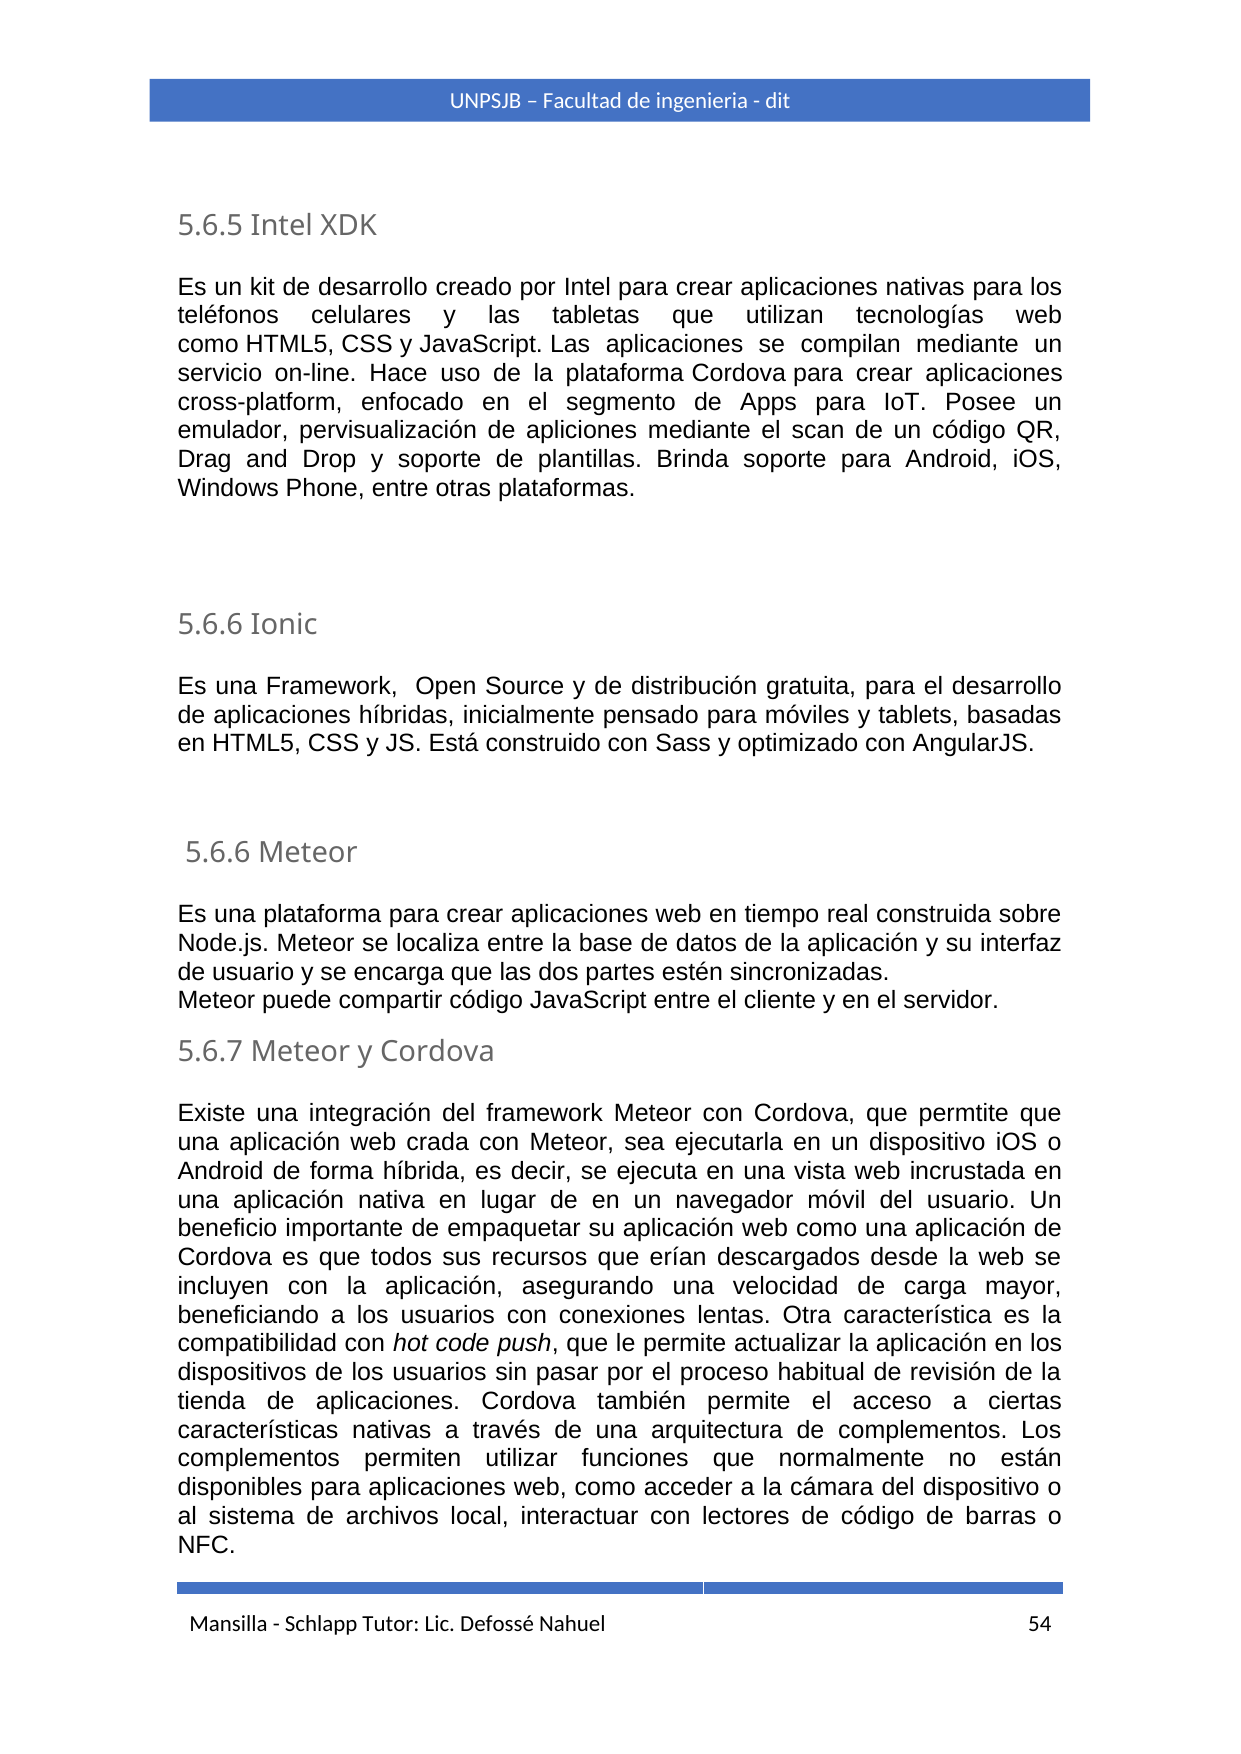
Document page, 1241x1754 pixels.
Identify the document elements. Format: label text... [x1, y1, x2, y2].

text Es un kit de desarrollo creado por Intel para crear aplicaciones nativas para los teléfonos celulares y las tabletas que utilizan tecnologías web como HTML5, CSS y JavaScript. Las aplicaciones se compilan mediante un servicio on-line. Hace uso de la plataforma Cordova para crear aplicaciones cross-platform, enfocado en el segmento de Apps para IoT. Posee un emulador, pervisualización de apliciones mediante el scan de un código QR, Drag and Drop y soporte de plantillas. Brinda soporte para Android, iOS, Windows Phone, entre otras plataformas. [177, 272, 1063, 502]
text Es una Framework, Open Source y de distribución gratuita, para el desarrollo de aplicaciones híbridas, inicialmente pensado para móviles y tablets, basadas en HTML5, CSS y JS. Está construido con Sass y optimizado con AngularJS. [177, 671, 1063, 757]
subtitle 5.6.6 Meteor [177, 831, 1063, 871]
text Meteor puede compartir código JavaScript entre el cliente y en el servidor. [177, 985, 1063, 1014]
subtitle 5.6.6 Ionic [177, 603, 1063, 643]
subtitle 5.6.7 Meteor y Cordova [177, 1031, 1063, 1070]
subtitle 5.6.5 Intel XDK [177, 204, 1063, 244]
text Es una plataforma para crear aplicaciones web en tiempo real construida sobre Node.js. Meteor se localiza entre la base de datos de la aplicación y su interfaz de usuario y se encarga que las dos partes estén sincronizadas. [177, 899, 1063, 985]
text Existe una integración del framework Meteor con Cordova, que permtite que una aplicación web crada con Meteor, sea ejecutarla en un dispositivo iOS o Android de forma híbrida, es decir, se ejecuta en una vista web incrustada en una aplicación nativa en lugar de en un navegador móvil del usuario. Un beneficio importante de empaquetar su aplicación web como una aplicación de Cordova es que todos sus recursos que erían descargados desde la web se incluyen con la aplicación, asegurando una velocidad de carga mayor, beneficiando a los usuarios con conexiones lentas. Otra característica es la compatibilidad con hot code push, que le permite actualizar la aplicación en los dispositivos de los usuarios sin pasar por el proceso habitual de revisión de la tienda de aplicaciones. Cordova también permite el acceso a ciertas características nativas a través de una arquitectura de complementos. Los complementos permiten utilizar funciones que normalmente no están disponibles para aplicaciones web, como acceder a la cámara del dispositivo o al sistema de archivos local, interactuar con lectores de código de barras o NFC. [177, 1070, 1063, 1558]
